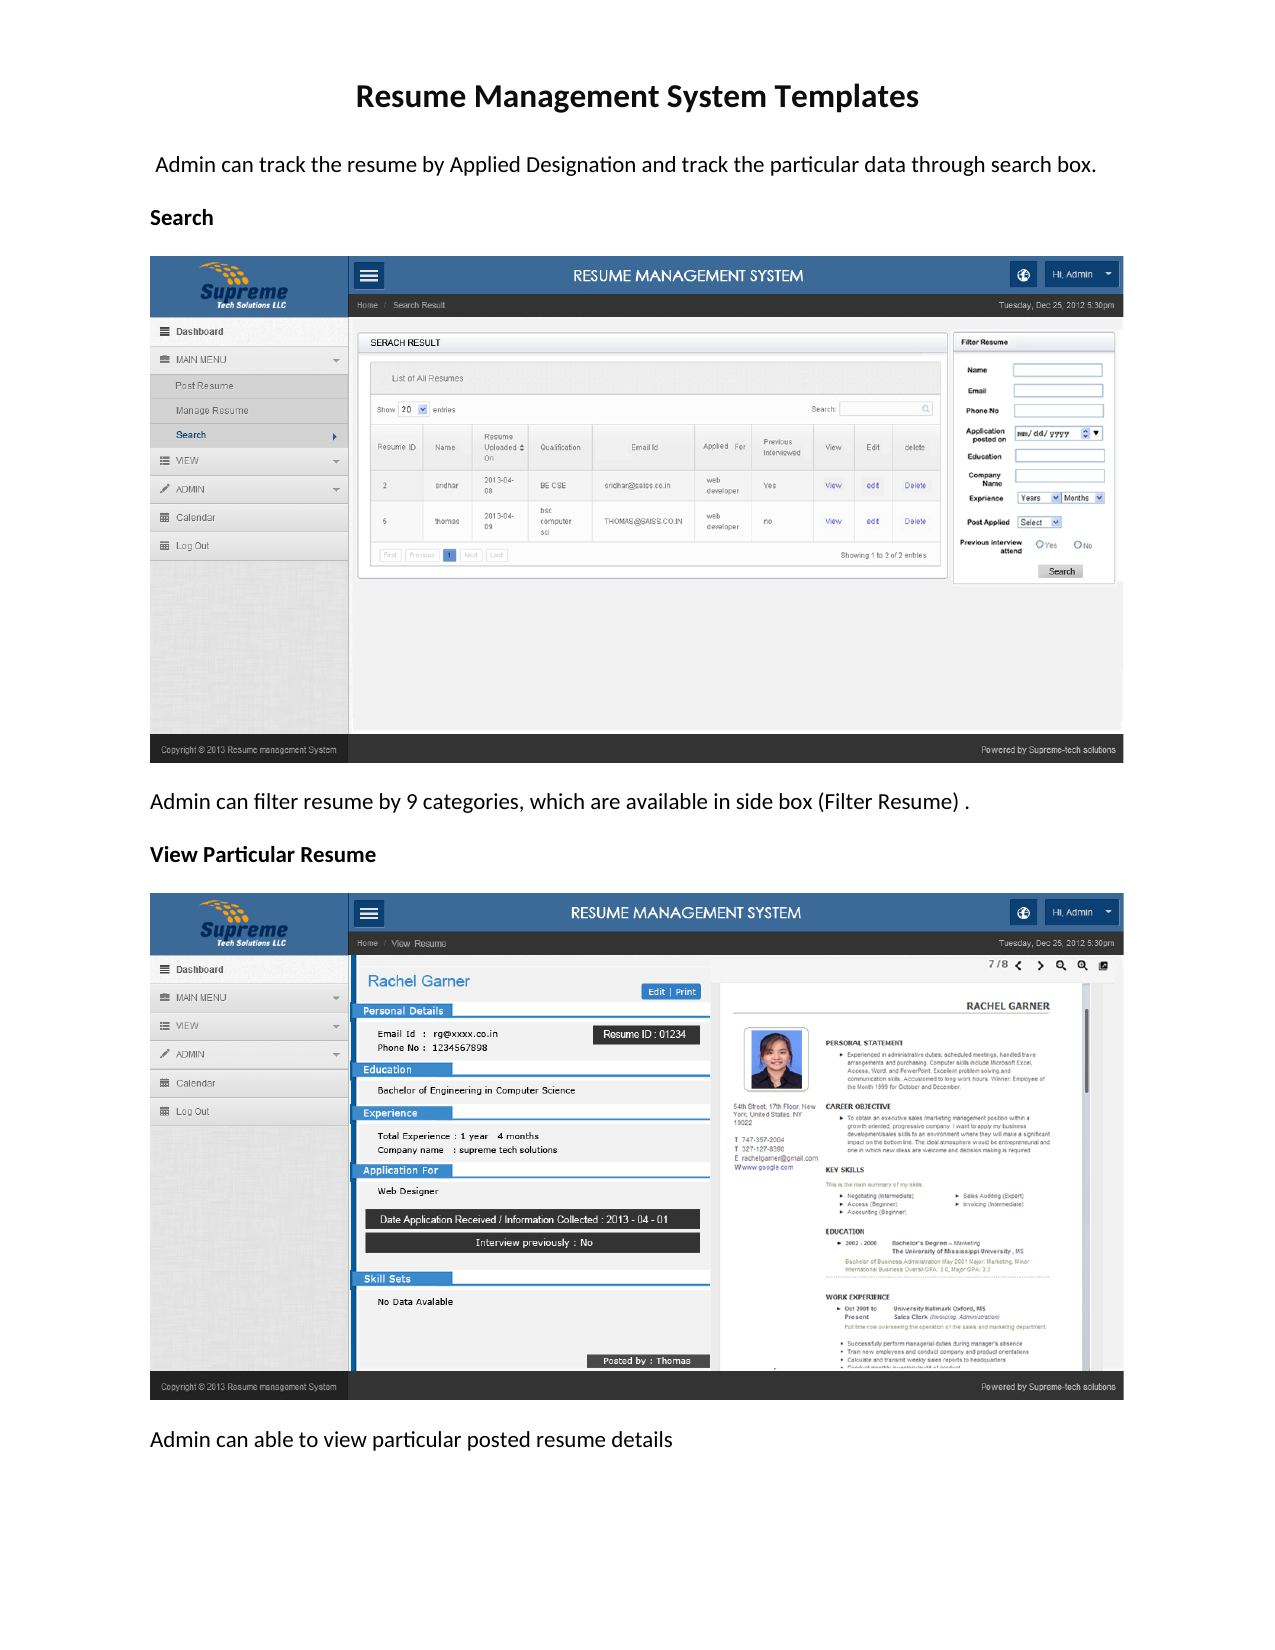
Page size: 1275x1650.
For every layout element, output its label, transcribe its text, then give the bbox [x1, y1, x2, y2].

text Admin can filter resume by 9 categories, which are available in side box (Filter Resume) . [150, 787, 1125, 815]
picture [150, 893, 1124, 1400]
text Admin can able to view particular posted resume details [150, 1425, 1125, 1453]
text Admin can track the resume by Applied Designation and track the particular data through search box. [150, 150, 1125, 178]
text Search [150, 203, 1125, 231]
picture [150, 256, 1124, 763]
text View Particular Resume [150, 840, 1125, 868]
